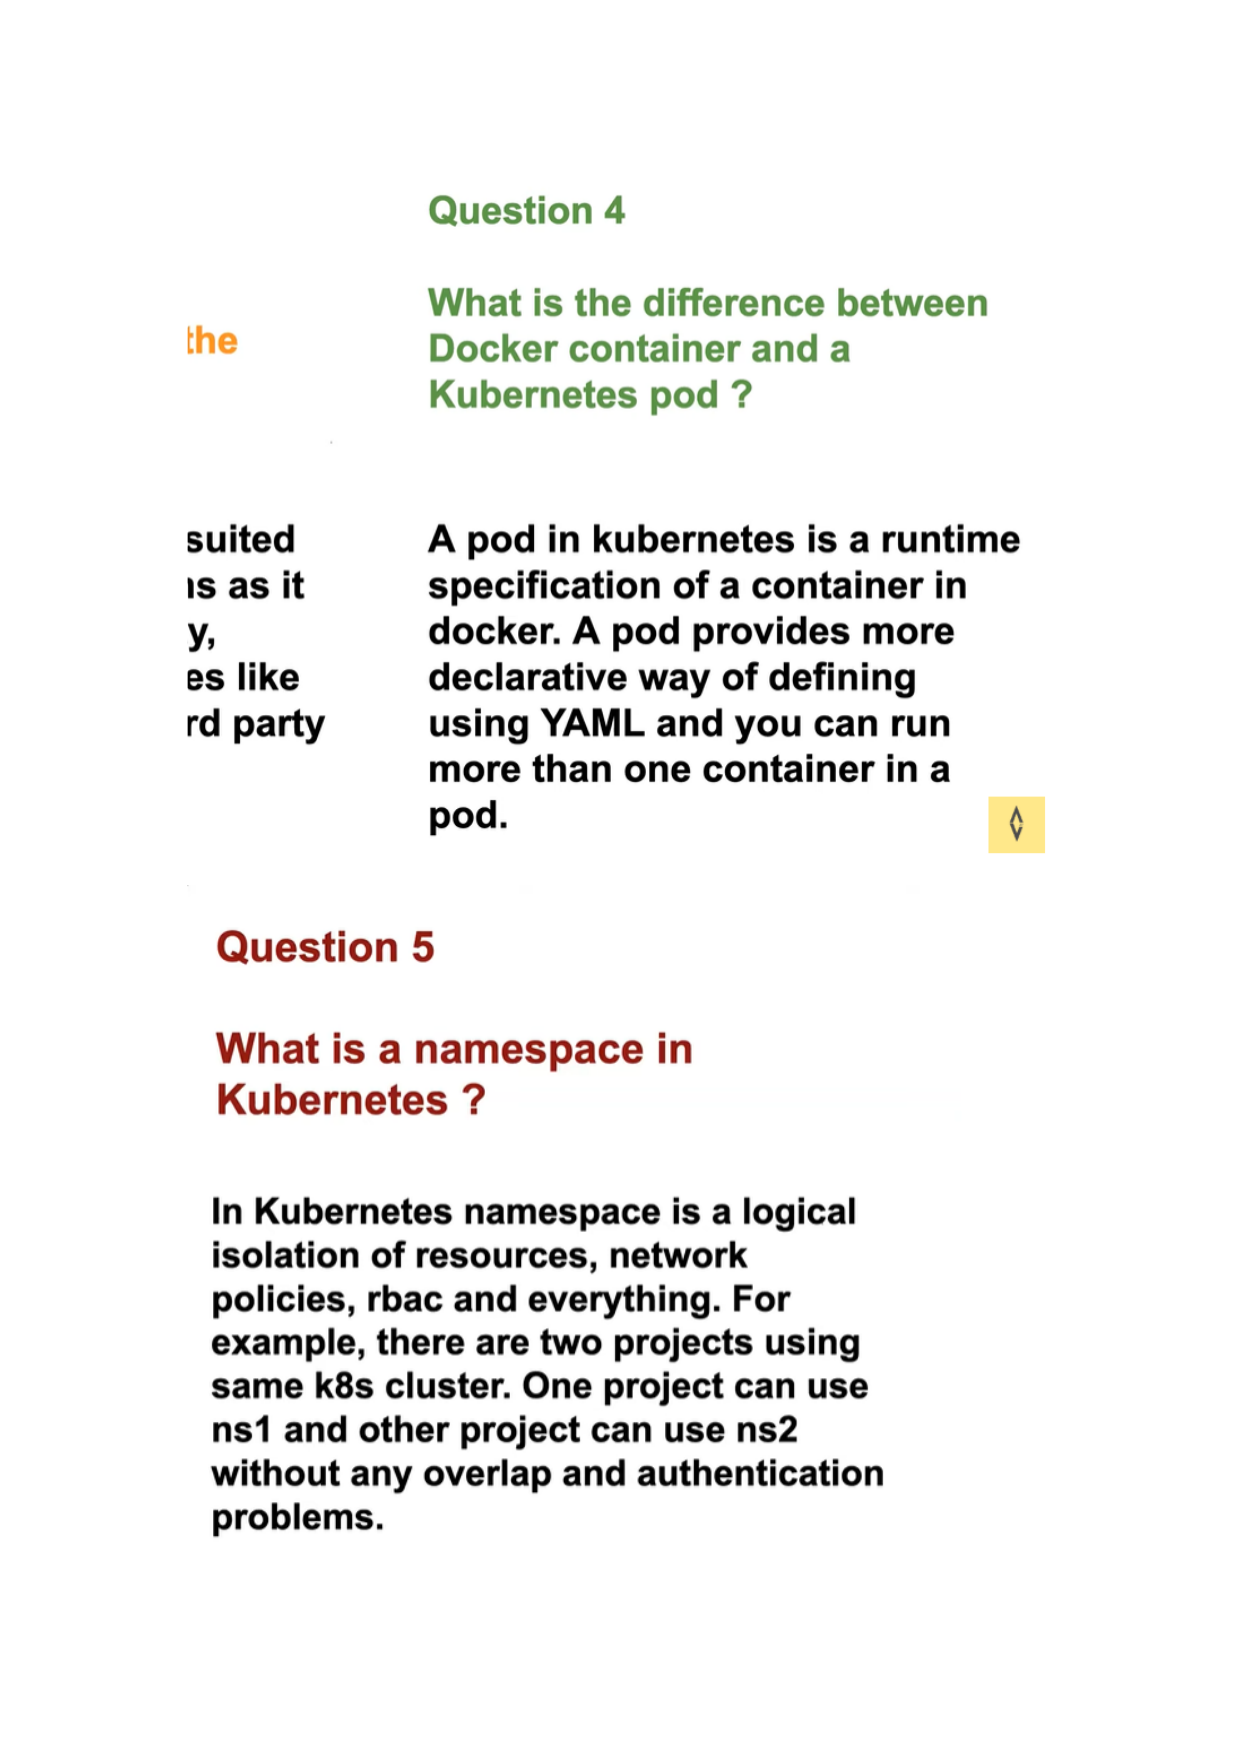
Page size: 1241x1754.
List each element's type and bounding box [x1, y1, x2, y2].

picture [187, 150, 1053, 860]
picture [187, 885, 962, 1585]
